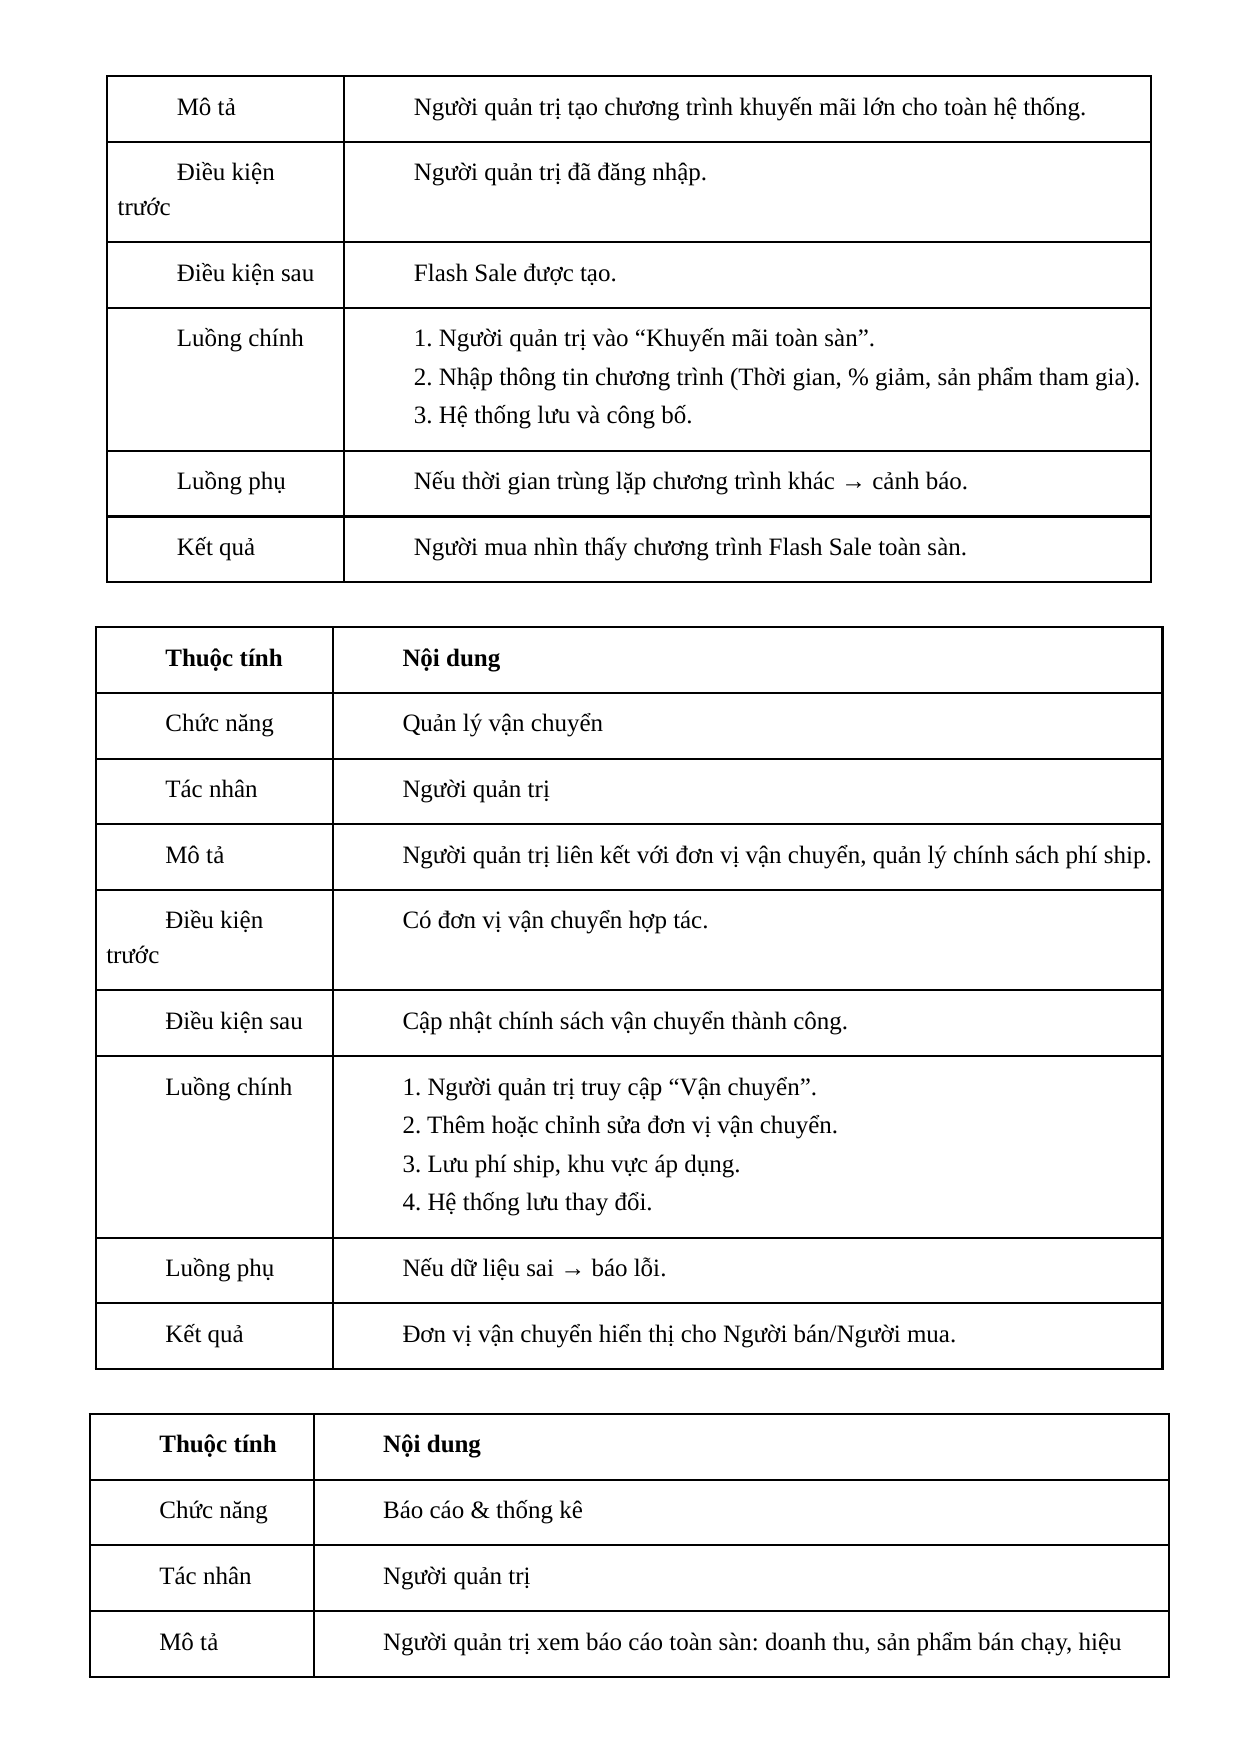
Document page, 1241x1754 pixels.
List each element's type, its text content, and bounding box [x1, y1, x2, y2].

table_cell Có đơn vị vận chuyển hợp tác. [334, 891, 1161, 989]
table_cell Cập nhật chính sách vận chuyển thành công. [334, 991, 1161, 1055]
table_cell Người quản trị liên kết với đơn vị vận chuyển, quản lý chính sách phí ship. [334, 825, 1161, 889]
table_cell Nếu dữ liệu sai → báo lỗi. [334, 1239, 1161, 1302]
table_cell Mô tả [97, 825, 332, 889]
table_cell Quản lý vận chuyển [334, 694, 1161, 757]
table_cell Điều kiện trước [97, 891, 332, 989]
table_cell 1. Người quản trị truy cập “Vận chuyển”. 2. Thêm hoặc chỉnh sửa đơn vị vận chuyển. 3. Lưu phí ship, khu vực áp dụng. 4. Hệ thống lưu thay đổi. [334, 1057, 1161, 1237]
table_cell Điều kiện trước [108, 143, 343, 241]
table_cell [315, 1612, 1168, 1676]
table_cell Flash Sale được tạo. [345, 243, 1150, 307]
table_cell Đơn vị vận chuyển hiển thị cho Người bán/Người mua. [334, 1304, 1161, 1368]
table_cell Kết quả [97, 1304, 332, 1368]
table_cell Điều kiện sau [108, 243, 343, 307]
table_cell Kết quả [108, 518, 343, 581]
table_cell Người quản trị [315, 1546, 1168, 1610]
table_header Nội dung [315, 1415, 1168, 1479]
table_header Nội dung [334, 628, 1161, 692]
table_header Thuộc tính [97, 628, 332, 692]
table_cell Luồng chính [97, 1057, 332, 1237]
table_header Thuộc tính [91, 1415, 313, 1479]
table_cell Tác nhân [97, 760, 332, 823]
table_cell Luồng phụ [97, 1239, 332, 1302]
table_cell Luồng chính [108, 309, 343, 450]
table_cell Tác nhân [91, 1546, 313, 1610]
table_cell Nếu thời gian trùng lặp chương trình khác → cảnh báo. [345, 452, 1150, 515]
table_cell Chức năng [97, 694, 332, 757]
table_cell Người quản trị [334, 760, 1161, 823]
table_cell Người mua nhìn thấy chương trình Flash Sale toàn sàn. [345, 518, 1150, 581]
table_cell Báo cáo & thống kê [315, 1481, 1168, 1544]
table_cell Điều kiện sau [97, 991, 332, 1055]
table_cell Chức năng [91, 1481, 313, 1544]
table_cell Mô tả [108, 77, 343, 141]
table_cell Người quản trị đã đăng nhập. [345, 143, 1150, 241]
table_cell Luồng phụ [108, 452, 343, 515]
table_cell Mô tả [91, 1612, 313, 1676]
table_cell 1. Người quản trị vào “Khuyến mãi toàn sàn”. 2. Nhập thông tin chương trình (Thời gian, % giảm, sản phẩm tham gia). 3. Hệ thống lưu và công bố. [345, 309, 1150, 450]
table_cell Người quản trị tạo chương trình khuyến mãi lớn cho toàn hệ thống. [345, 77, 1150, 141]
